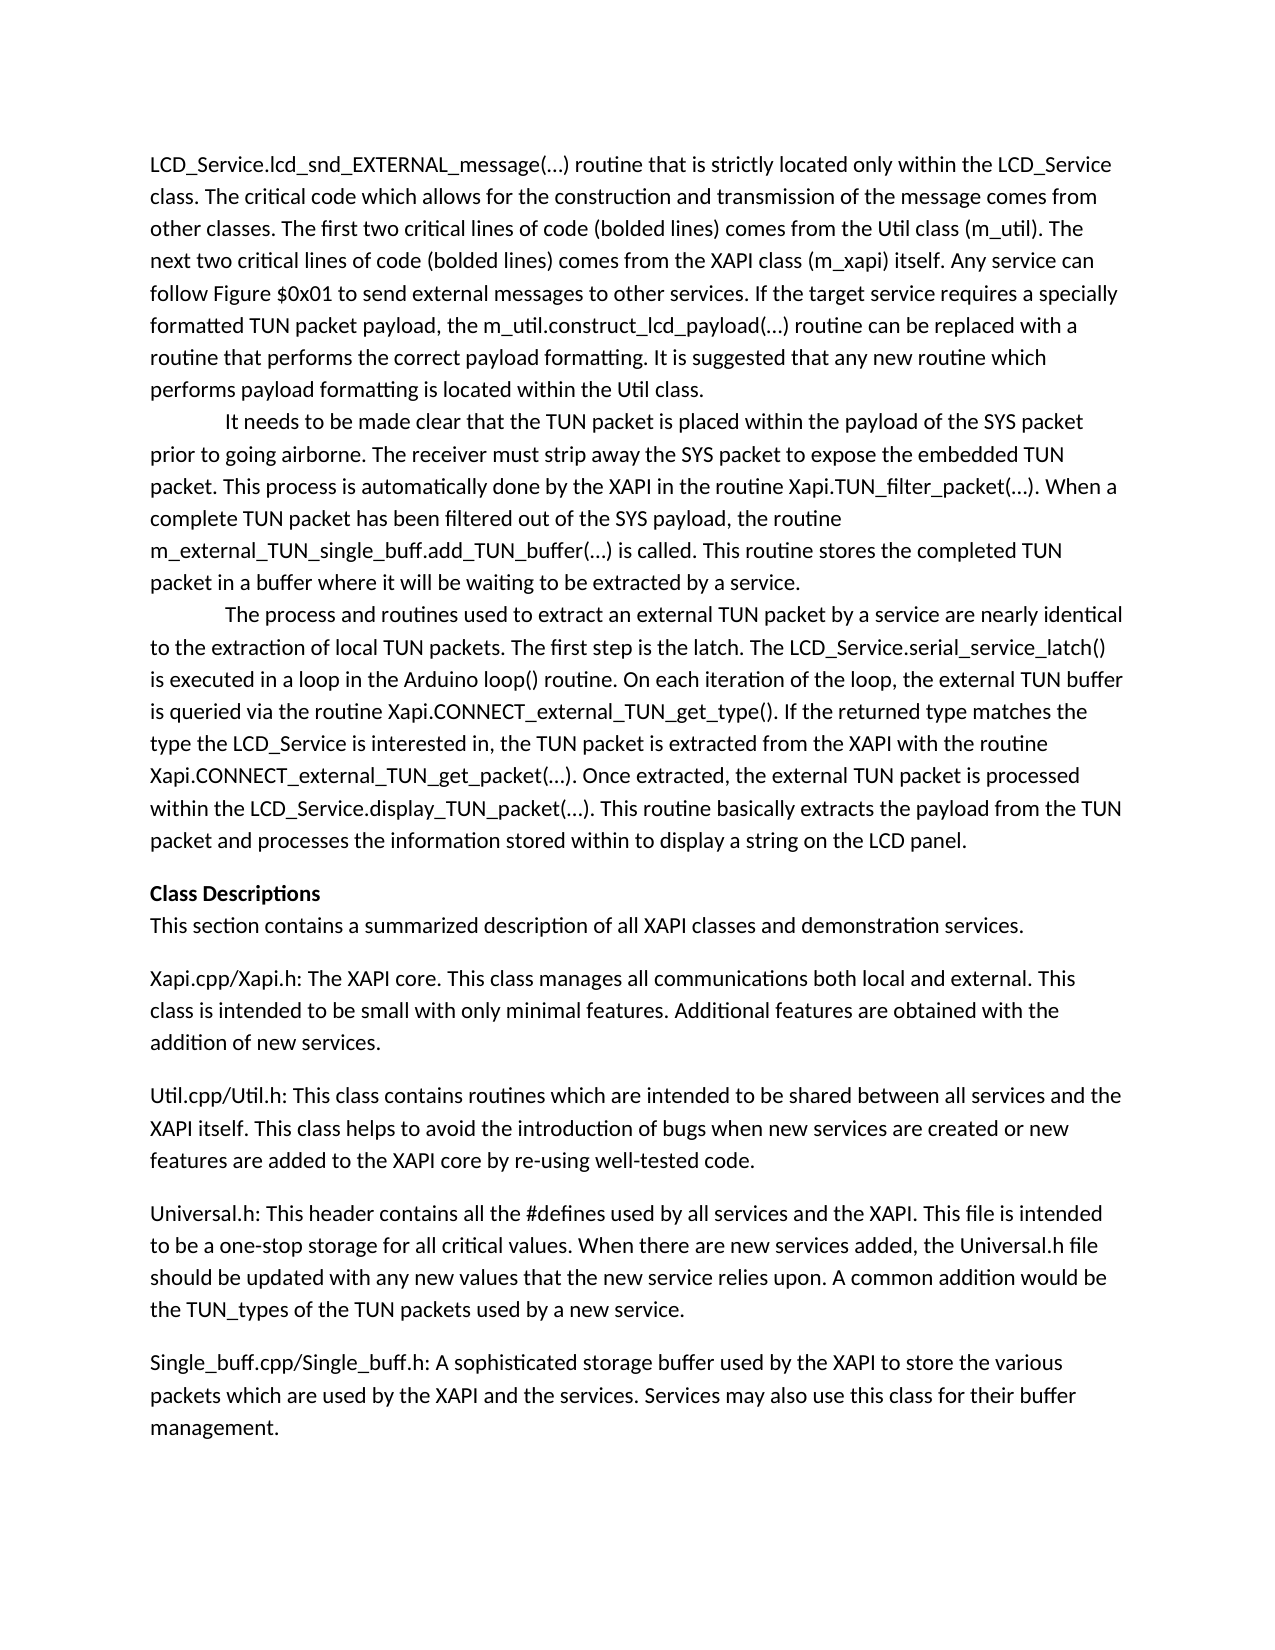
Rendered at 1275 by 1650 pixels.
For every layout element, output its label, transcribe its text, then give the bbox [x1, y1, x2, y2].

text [150, 150, 1125, 854]
text Class Descriptions This section contains a summarized description of all XAPI classes and demonstration services. [150, 879, 1125, 939]
text Util.cpp/Util.h: This class contains routines which are intended to be shared between all services and the XAPI itself. This class helps to avoid the introduction of bugs when new services are created or new features are added to the XAPI core by re-using well-tested code. [150, 1082, 1125, 1174]
text Single_buff.cpp/Single_buff.h: A sophisticated storage buffer used by the XAPI to store the various packets which are used by the XAPI and the services. Services may also use this class for their buffer management. [150, 1348, 1125, 1441]
text Xapi.cpp/Xapi.h: The XAPI core. This class manages all communications both local and external. This class is intended to be small with only minimal features. Additional features are obtained with the addition of new services. [150, 964, 1125, 1057]
text Universal.h: This header contains all the #defines used by all services and the XAPI. This file is intended to be a one-stop storage for all critical values. When there are new services added, the Universal.h file should be updated with any new values that the new service relies upon. A common addition would be the TUN_types of the TUN packets used by a new service. [150, 1199, 1125, 1323]
